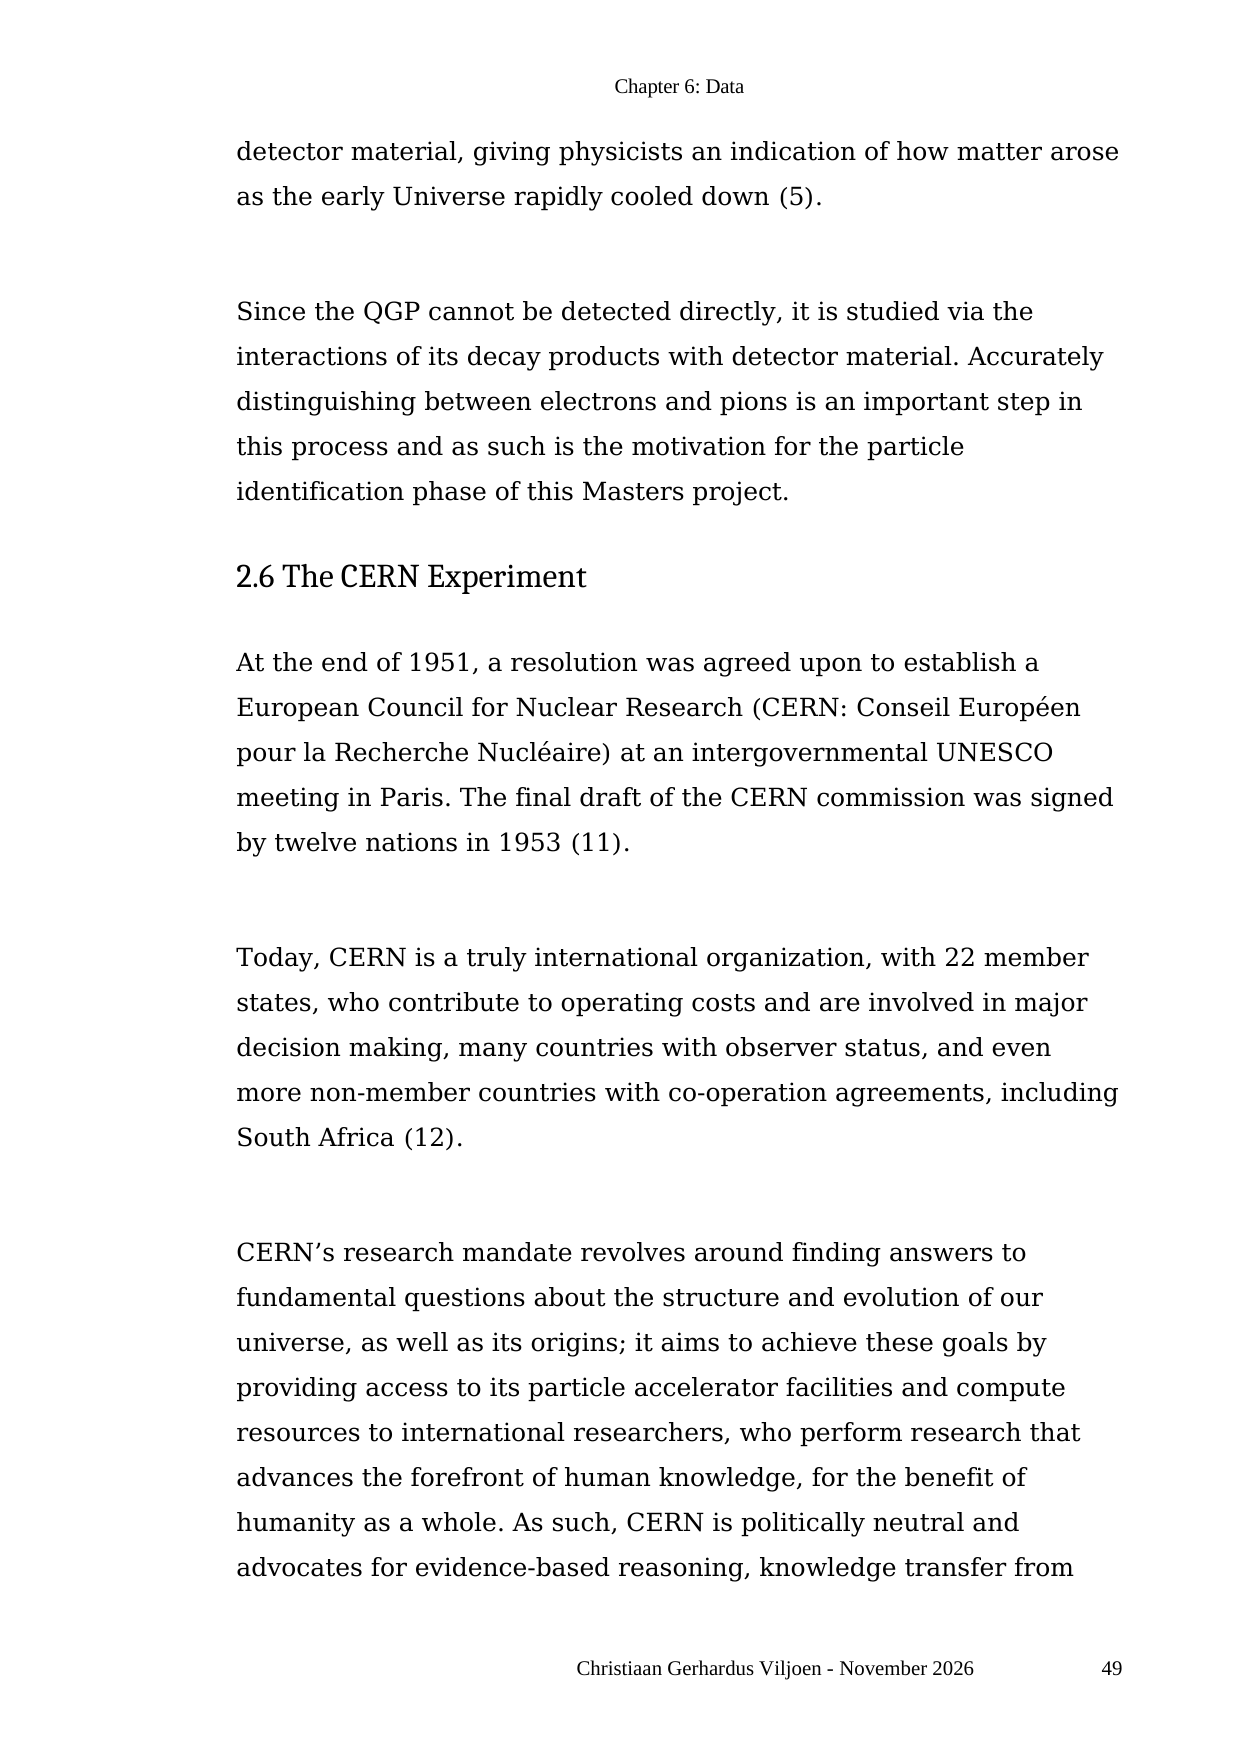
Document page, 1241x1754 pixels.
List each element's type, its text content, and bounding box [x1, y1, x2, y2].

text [236, 1237, 1122, 1582]
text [236, 135, 1122, 210]
text Today, CERN is a truly international organization, with 22 member states, who contribute to operating costs and are involved in major decision making, many countries with observer status, and even more non-member countries with co-operation agreements, including South Africa . [236, 942, 1122, 1152]
subtitle The CERN Experiment [236, 558, 1122, 596]
text Since the QGP cannot be detected directly, it is studied via the interactions of its decay products with detector material. Accurately distinguishing between electrons and pions is an important step in this process and as such is the motivation for the particle identification phase of this Masters project. [236, 295, 1122, 505]
text At the end of 1951, a resolution was agreed upon to establish a European Council for Nuclear Research (CERN: Conseil Européen pour la Recherche Nucléaire) at an intergovernmental UNESCO meeting in Paris. The final draft of the CERN commission was signed by twelve nations in 1953 . [236, 647, 1122, 857]
